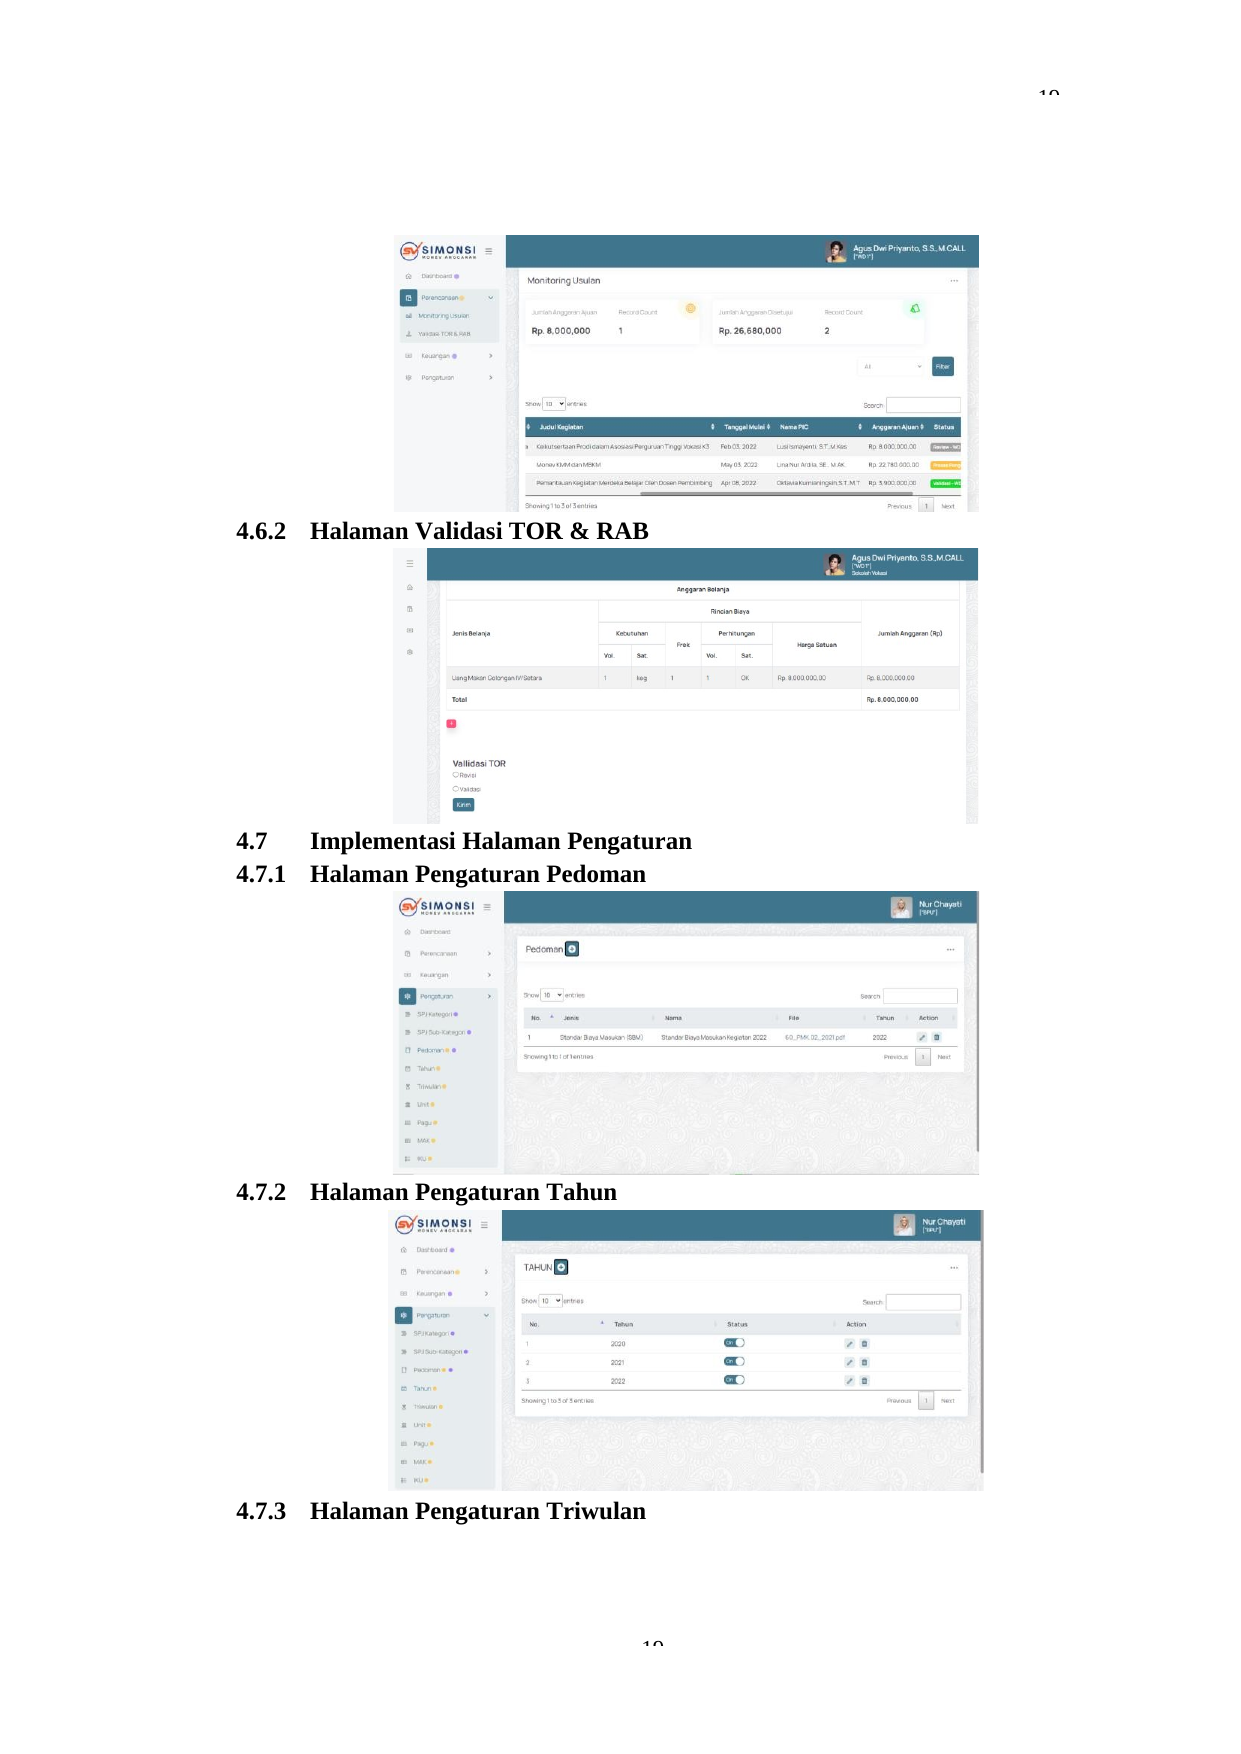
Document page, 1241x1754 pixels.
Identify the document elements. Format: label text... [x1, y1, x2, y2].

subtitle Halaman Pengaturan Triwulan [236, 1496, 1076, 1524]
picture [392, 548, 979, 824]
picture [393, 235, 979, 512]
picture [392, 891, 980, 1175]
picture [388, 1210, 984, 1491]
subtitle Halaman Validasi TOR & RAB [236, 516, 1076, 544]
subtitle Halaman Pengaturan Pedoman [236, 859, 1076, 888]
